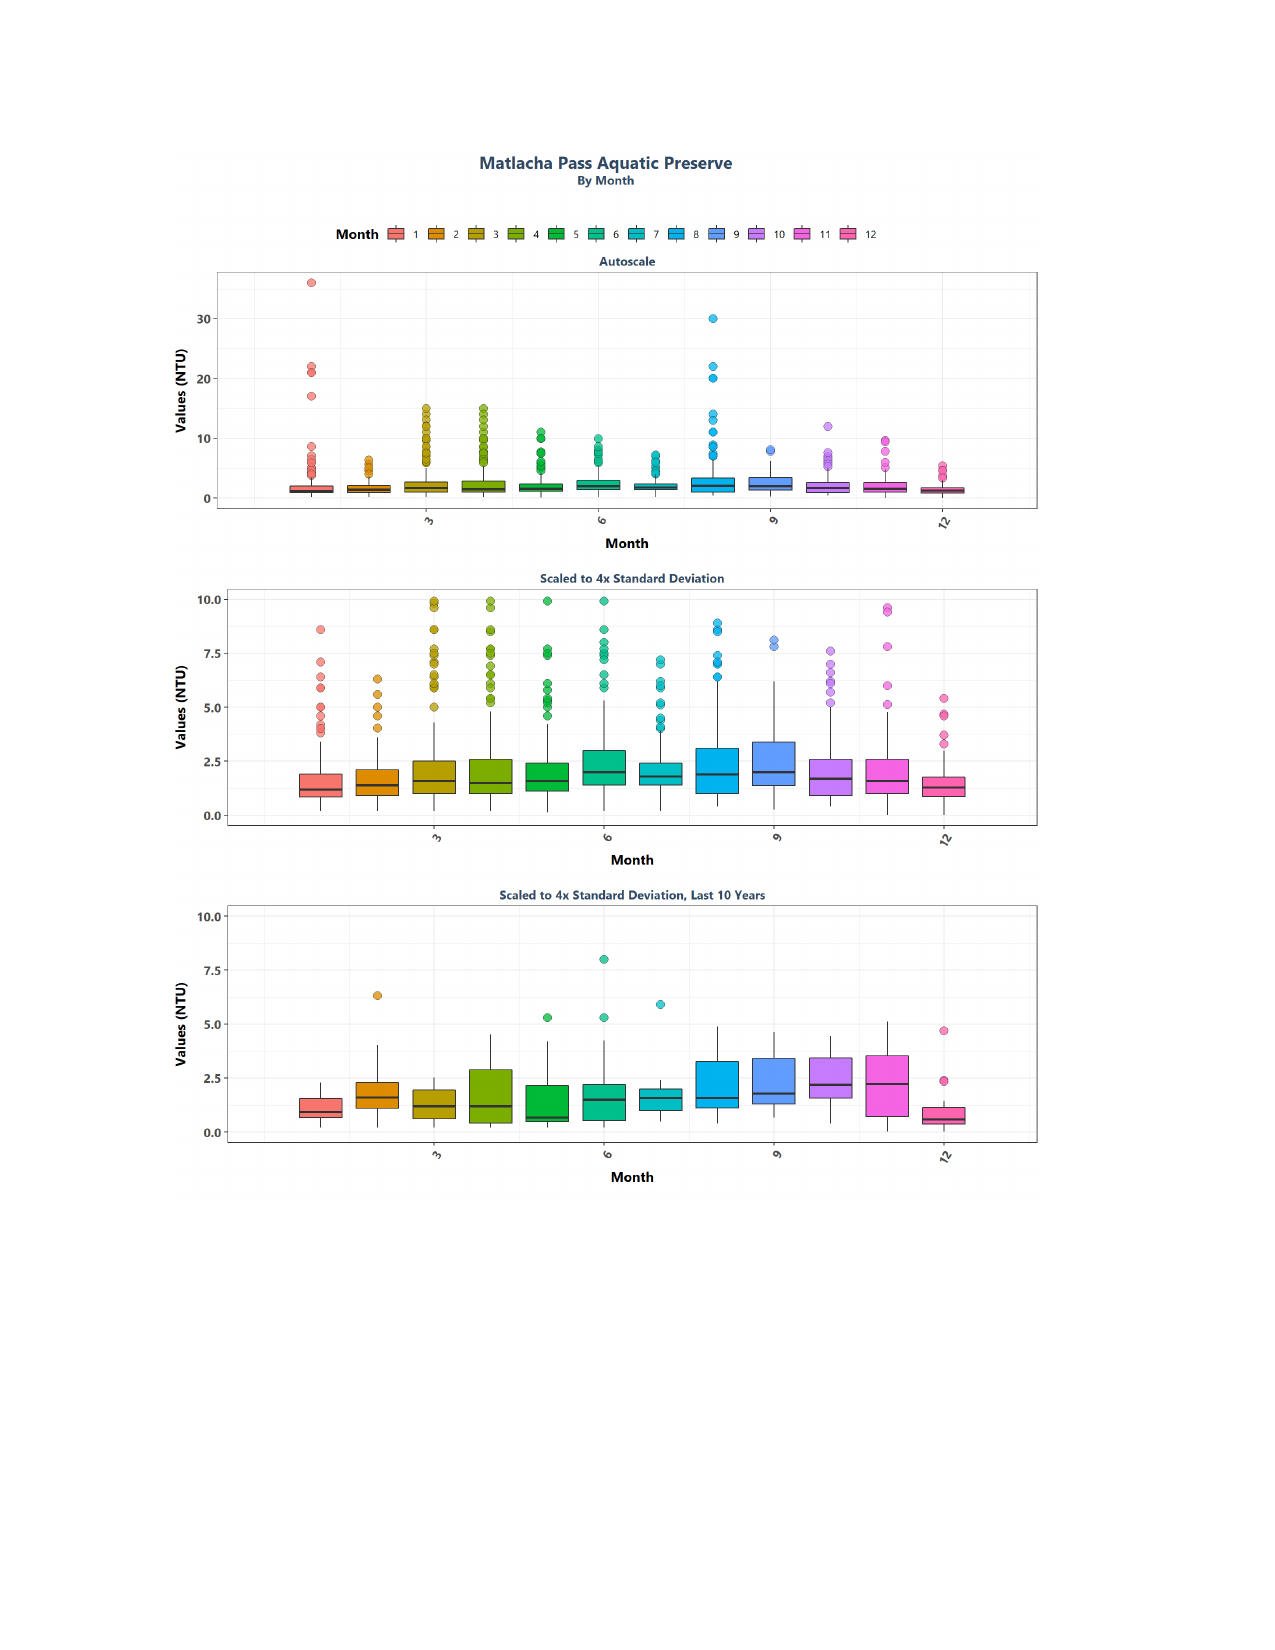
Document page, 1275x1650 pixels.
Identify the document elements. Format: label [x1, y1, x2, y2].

picture [168, 150, 1044, 1200]
